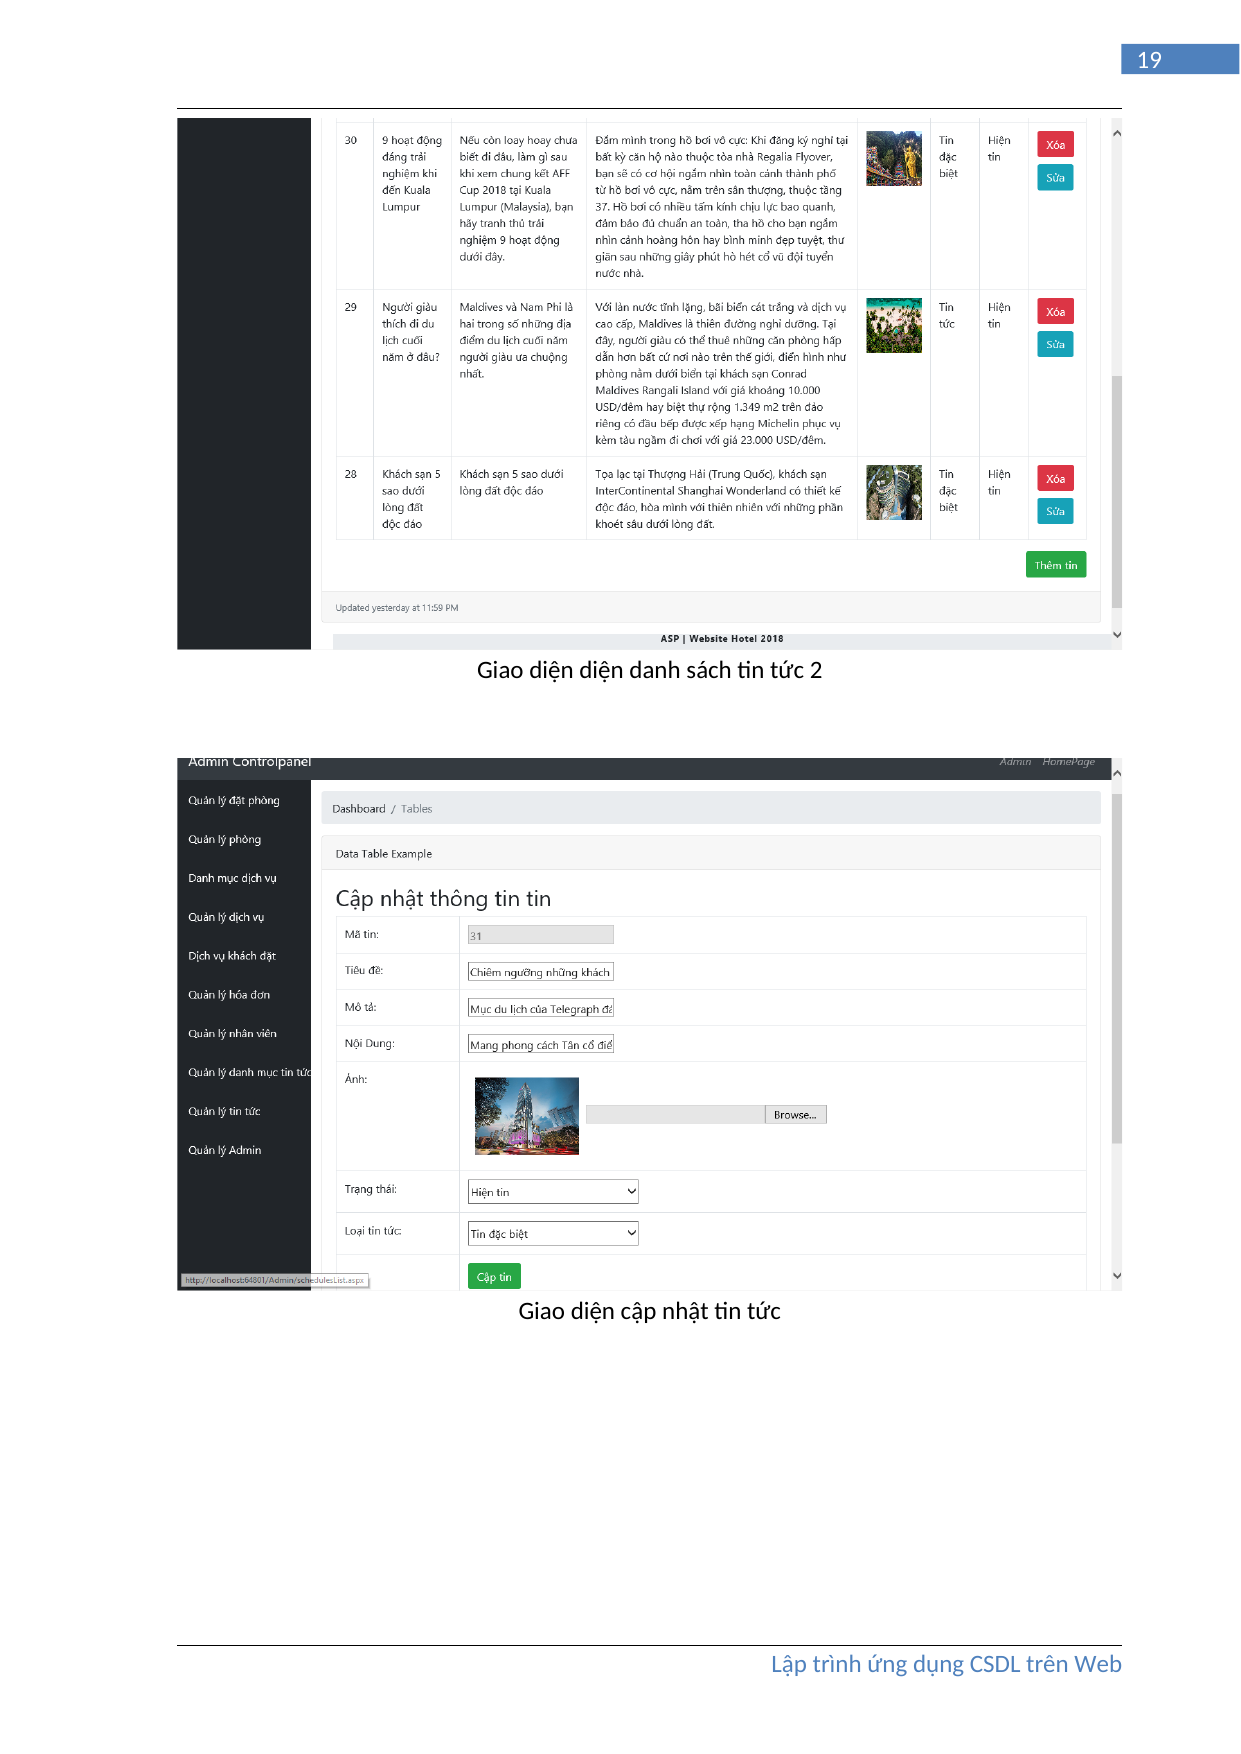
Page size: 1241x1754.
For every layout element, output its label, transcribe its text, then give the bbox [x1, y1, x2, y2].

picture [177, 118, 1123, 650]
picture [177, 758, 1123, 1291]
text Giao diện diện danh sách tin tức 2 [177, 654, 1122, 684]
text Giao diện cập nhật tin tức [177, 1295, 1122, 1325]
